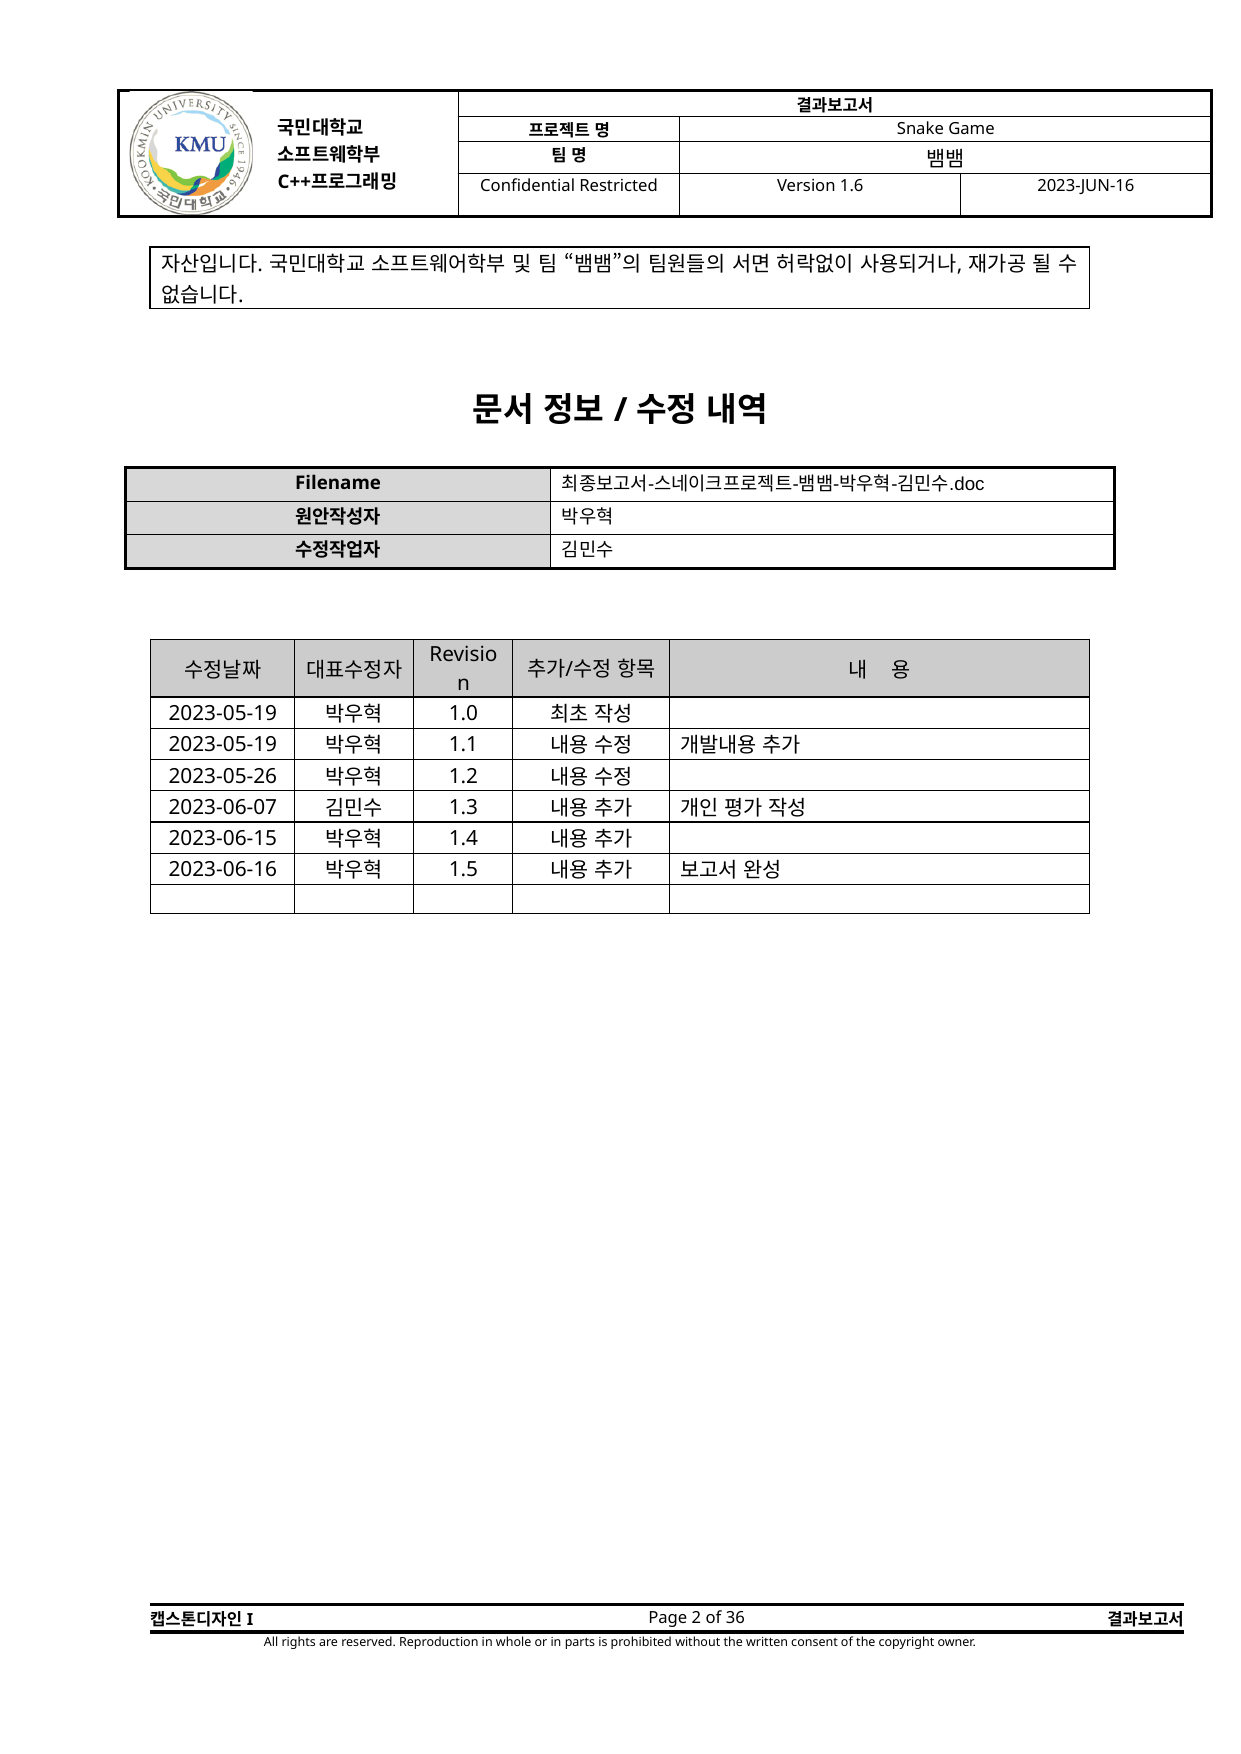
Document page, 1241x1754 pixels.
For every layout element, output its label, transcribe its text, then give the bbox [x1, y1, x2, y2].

table_cell 1.4 [414, 823, 512, 853]
table_cell 김민수 [551, 535, 1113, 567]
table_header Filename [127, 469, 550, 501]
table_cell 내용 수정 [513, 760, 669, 790]
table_cell [670, 885, 1089, 913]
table_cell 2023-06-07 [151, 791, 294, 821]
table_header 추가/수정 항목 [513, 640, 669, 696]
table_cell 수정작업자 [127, 535, 550, 567]
table_header 내 용 [670, 640, 1089, 696]
picture [129, 91, 253, 215]
table_header Revision [414, 640, 512, 696]
table_cell 1.5 [414, 854, 512, 884]
table_cell 내용 수정 [513, 729, 669, 759]
table_cell 원안작성자 [127, 502, 550, 534]
table_cell [414, 885, 512, 913]
table_cell 보고서 완성 [670, 854, 1089, 884]
table_cell 박우혁 [295, 698, 413, 728]
table_cell 박우혁 [295, 854, 413, 884]
table_cell 1.2 [414, 760, 512, 790]
table_cell 내용 추가 [513, 823, 669, 853]
table_header 대표수정자 [295, 640, 413, 696]
table_cell [151, 885, 294, 913]
table_cell 박우혁 [295, 823, 413, 853]
table_cell 박우혁 [295, 760, 413, 790]
table_cell [670, 698, 1089, 728]
text 문서 정보 / 수정 내역 [150, 383, 1090, 431]
table_cell 개인 평가 작성 [670, 791, 1089, 821]
table_cell 개발내용 추가 [670, 729, 1089, 759]
table_cell 2023-06-15 [151, 823, 294, 853]
table_cell 2023-05-19 [151, 698, 294, 728]
table_cell 내용 추가 [513, 854, 669, 884]
table_cell 1.3 [414, 791, 512, 821]
table_cell 최초 작성 [513, 698, 669, 728]
table_cell 2023-06-16 [151, 854, 294, 884]
table_cell 2023-05-26 [151, 760, 294, 790]
table_cell [295, 885, 413, 913]
table_cell [670, 823, 1089, 853]
table_cell 1.1 [414, 729, 512, 759]
table_cell 내용 추가 [513, 791, 669, 821]
table_header 최종보고서-스네이크프로젝트-뱀뱀-박우혁-김민수.doc [551, 469, 1113, 501]
table_cell 2023-05-19 [151, 729, 294, 759]
table_cell [513, 885, 669, 913]
table_cell [670, 760, 1089, 790]
table_cell 박우혁 [551, 502, 1113, 534]
table_cell 김민수 [295, 791, 413, 821]
table_cell 박우혁 [295, 729, 413, 759]
table_cell 1.0 [414, 698, 512, 728]
table_header 수정날짜 [151, 640, 294, 696]
